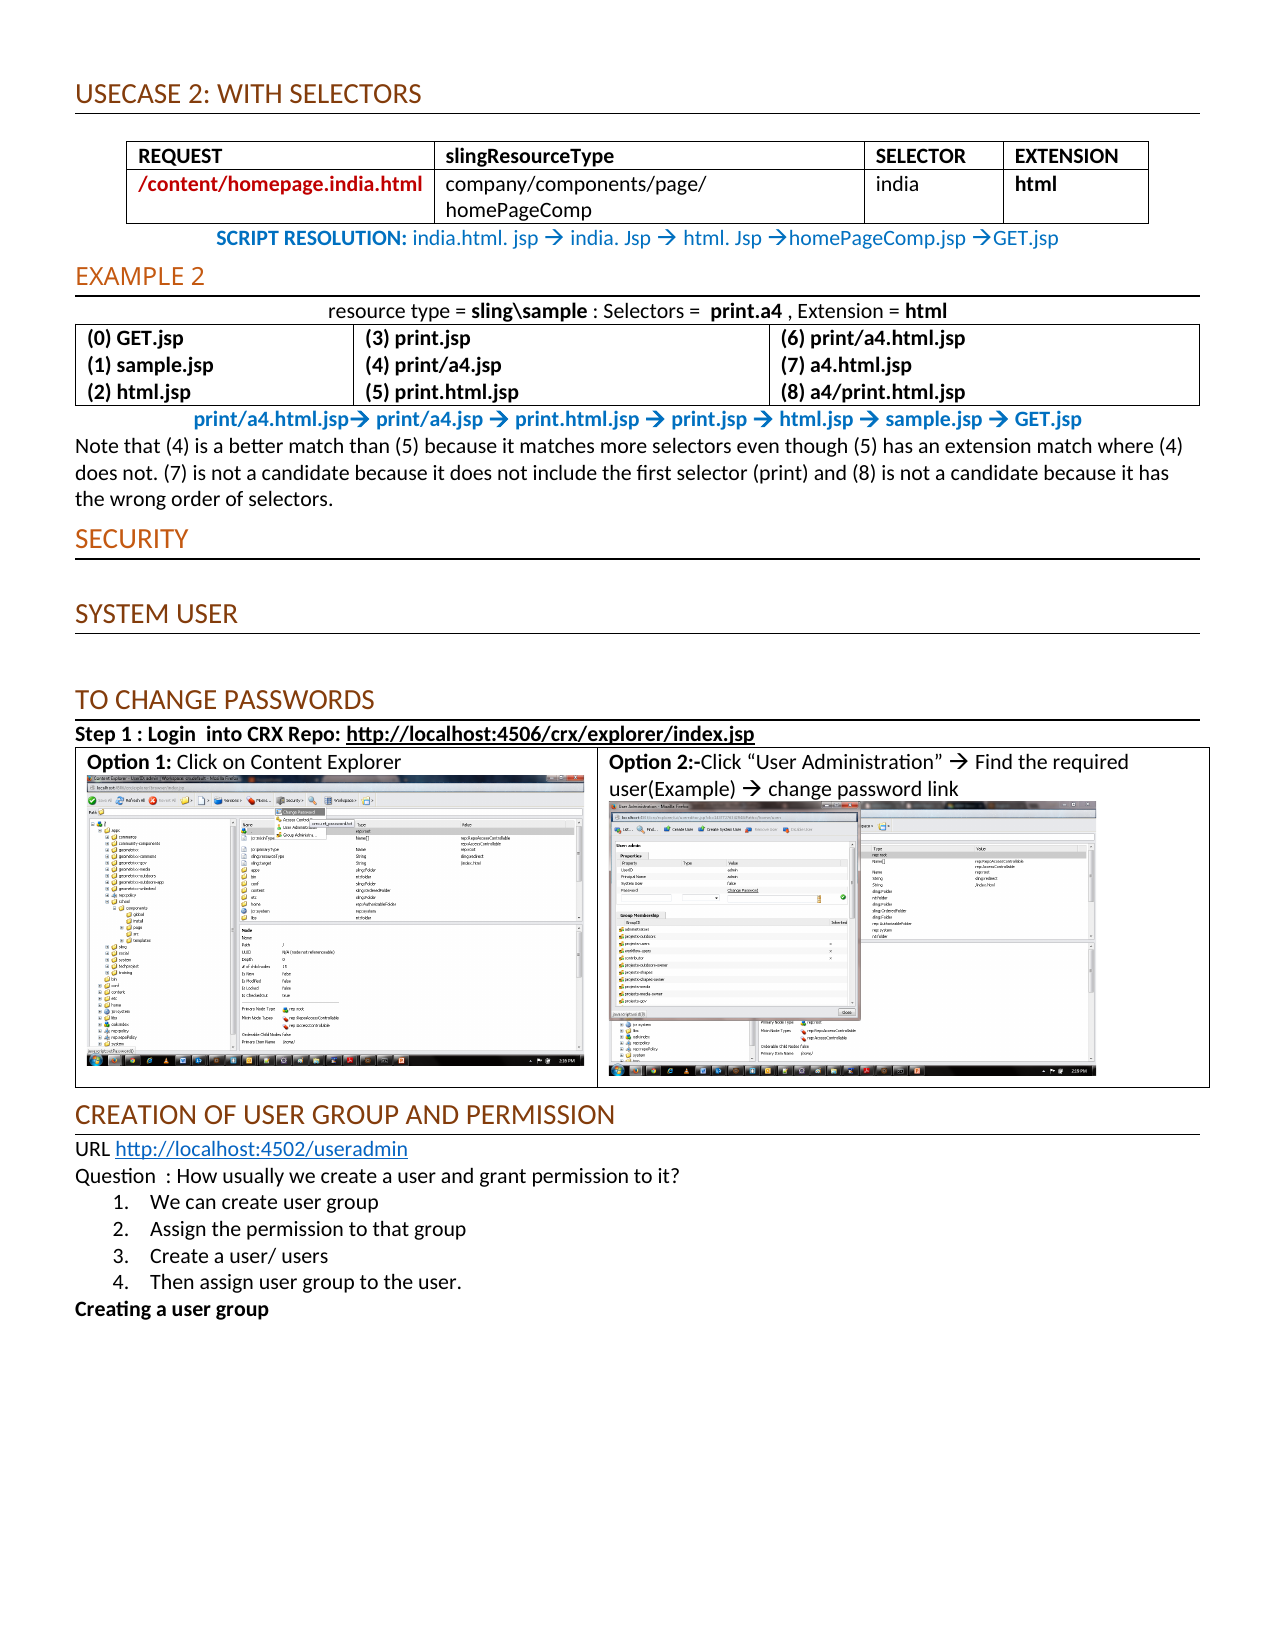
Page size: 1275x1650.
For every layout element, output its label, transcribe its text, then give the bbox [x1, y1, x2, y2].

table_header EXTENSION [1004, 142, 1148, 169]
text resource type = sling\sample : Selectors = print.a4 , Extension = html [75, 297, 1200, 323]
table_cell html [1004, 170, 1148, 223]
text URL http://localhost:4502/useradmin [75, 1135, 1200, 1162]
table_header (6) print/a4.html.jsp (7) a4.html.jsp (8) a4/print.html.jsp [770, 325, 1199, 404]
picture [608, 801, 1097, 1076]
list Assign the permission to that group [112, 1215, 1200, 1242]
text Question : How usually we create a user and grant permission to it? [75, 1162, 1200, 1188]
text Note that (4) is a better match than (5) because it matches more selectors even though (5) has an extension match where (4) does not. (7) is not a candidate because it does not include the first selector (print) and (8) is not a candidate because it has the wrong order of selectors. [75, 432, 1200, 512]
subtitle TO CHANGE PASSWORDS [75, 681, 1200, 719]
table_cell company/components/page/homePageComp [435, 170, 864, 223]
text Step 1 : Login into CRX Repo: http://localhost:4506/crx/explorer/index.jsp [75, 721, 1200, 747]
subtitle EXAMPLE 2 [75, 259, 1200, 295]
table_cell /content/homepage.india.html [127, 170, 434, 223]
list We can create user group [112, 1188, 1200, 1215]
text print/a4.html.jsp print/a4.jsp print.html.jsp print.jsp html.jsp sample.jsp GET.jsp [75, 406, 1200, 432]
table_header slingResourceType [435, 142, 864, 169]
table_cell india [865, 170, 1003, 223]
table_header Option 2:-Click “User Administration” Find the required user(Example) change password link [598, 748, 1209, 1087]
text SCRIPT RESOLUTION: india.html. jsp india. Jsp html. Jsp homePageComp.jsp GET.jsp [75, 224, 1200, 251]
table_header (0) GET.jsp (1) sample.jsp (2) html.jsp [76, 325, 353, 404]
subtitle CREATION OF USER GROUP AND PERMISSION [75, 1096, 1200, 1134]
text Creating a user group [75, 1295, 1200, 1322]
subtitle USECASE 2: WITH SELECTORS [75, 75, 1200, 113]
subtitle SYSTEM USER [75, 595, 1200, 633]
table_header SELECTOR [865, 142, 1003, 169]
table_header REQUEST [127, 142, 434, 169]
table_header Option 1: Click on Content Explorer [76, 748, 597, 1087]
subtitle SECURITY [75, 521, 1200, 558]
list Create a user/ users [112, 1242, 1200, 1268]
table_header (3) print.jsp (4) print/a4.jsp (5) print.html.jsp [354, 325, 769, 404]
picture [86, 775, 585, 1066]
list Then assign user group to the user. [112, 1268, 1200, 1295]
